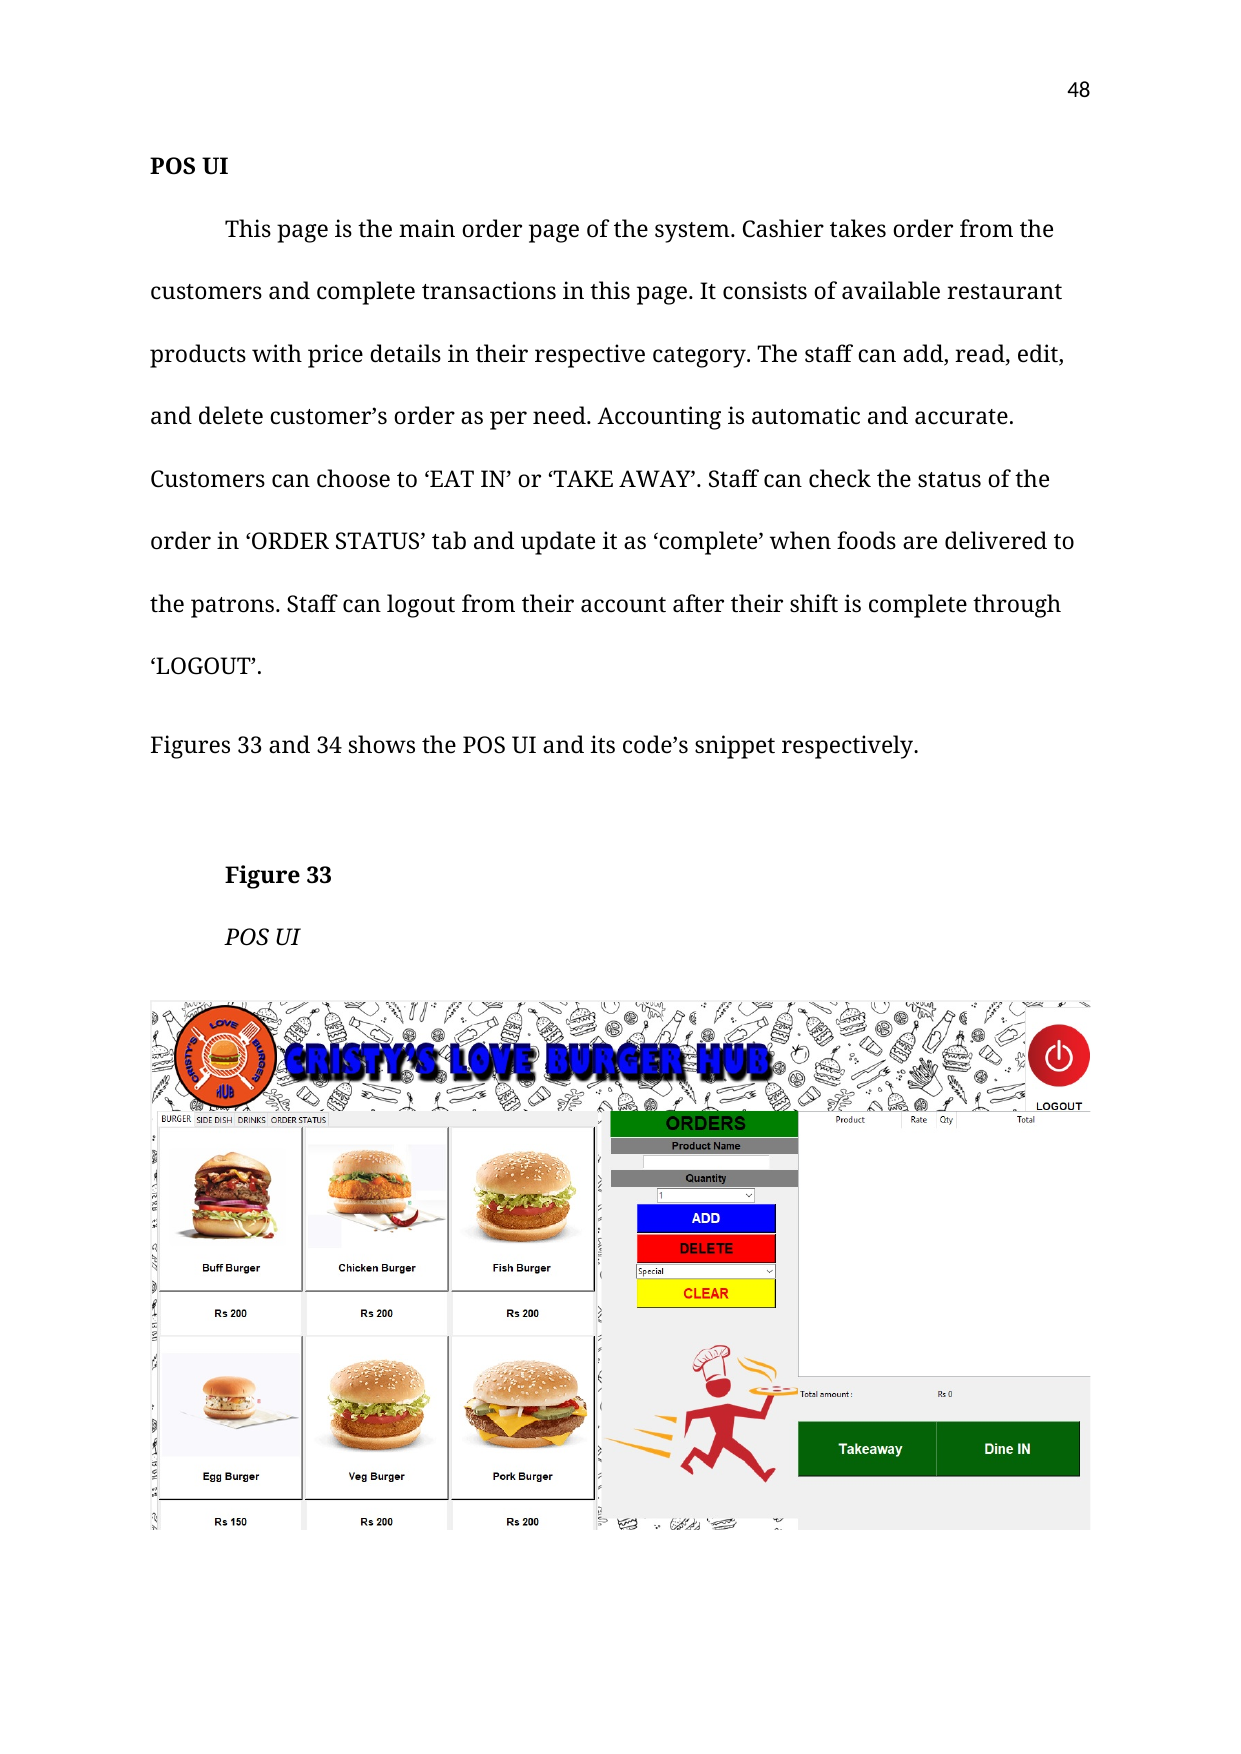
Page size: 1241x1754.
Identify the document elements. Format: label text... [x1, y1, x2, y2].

subtitle POS UI [150, 150, 1090, 181]
text This page is the main order page of the system. Cashier takes order from the customers and complete transactions in this page. It consists of available restaurant products with price details in their respective category. The staff can add, read, edit, and delete customer’s order as per need. Accounting is automatic and accurate. Customers can choose to ‘EAT IN’ or ‘TAKE AWAY’. Staff can check the status of the order in ‘ORDER STATUS’ tab and update it as ‘complete’ when foods are delivered to the patrons. Staff can logout from their account after their shift is complete through ‘LOGOUT’. [150, 212, 1090, 681]
subtitle Figure 33 [225, 859, 1090, 890]
text POS UI [150, 921, 1090, 952]
text Figures 33 and 34 shows the POS UI and its code’s snippet respectively. [150, 729, 1090, 760]
picture [150, 1000, 1091, 1530]
